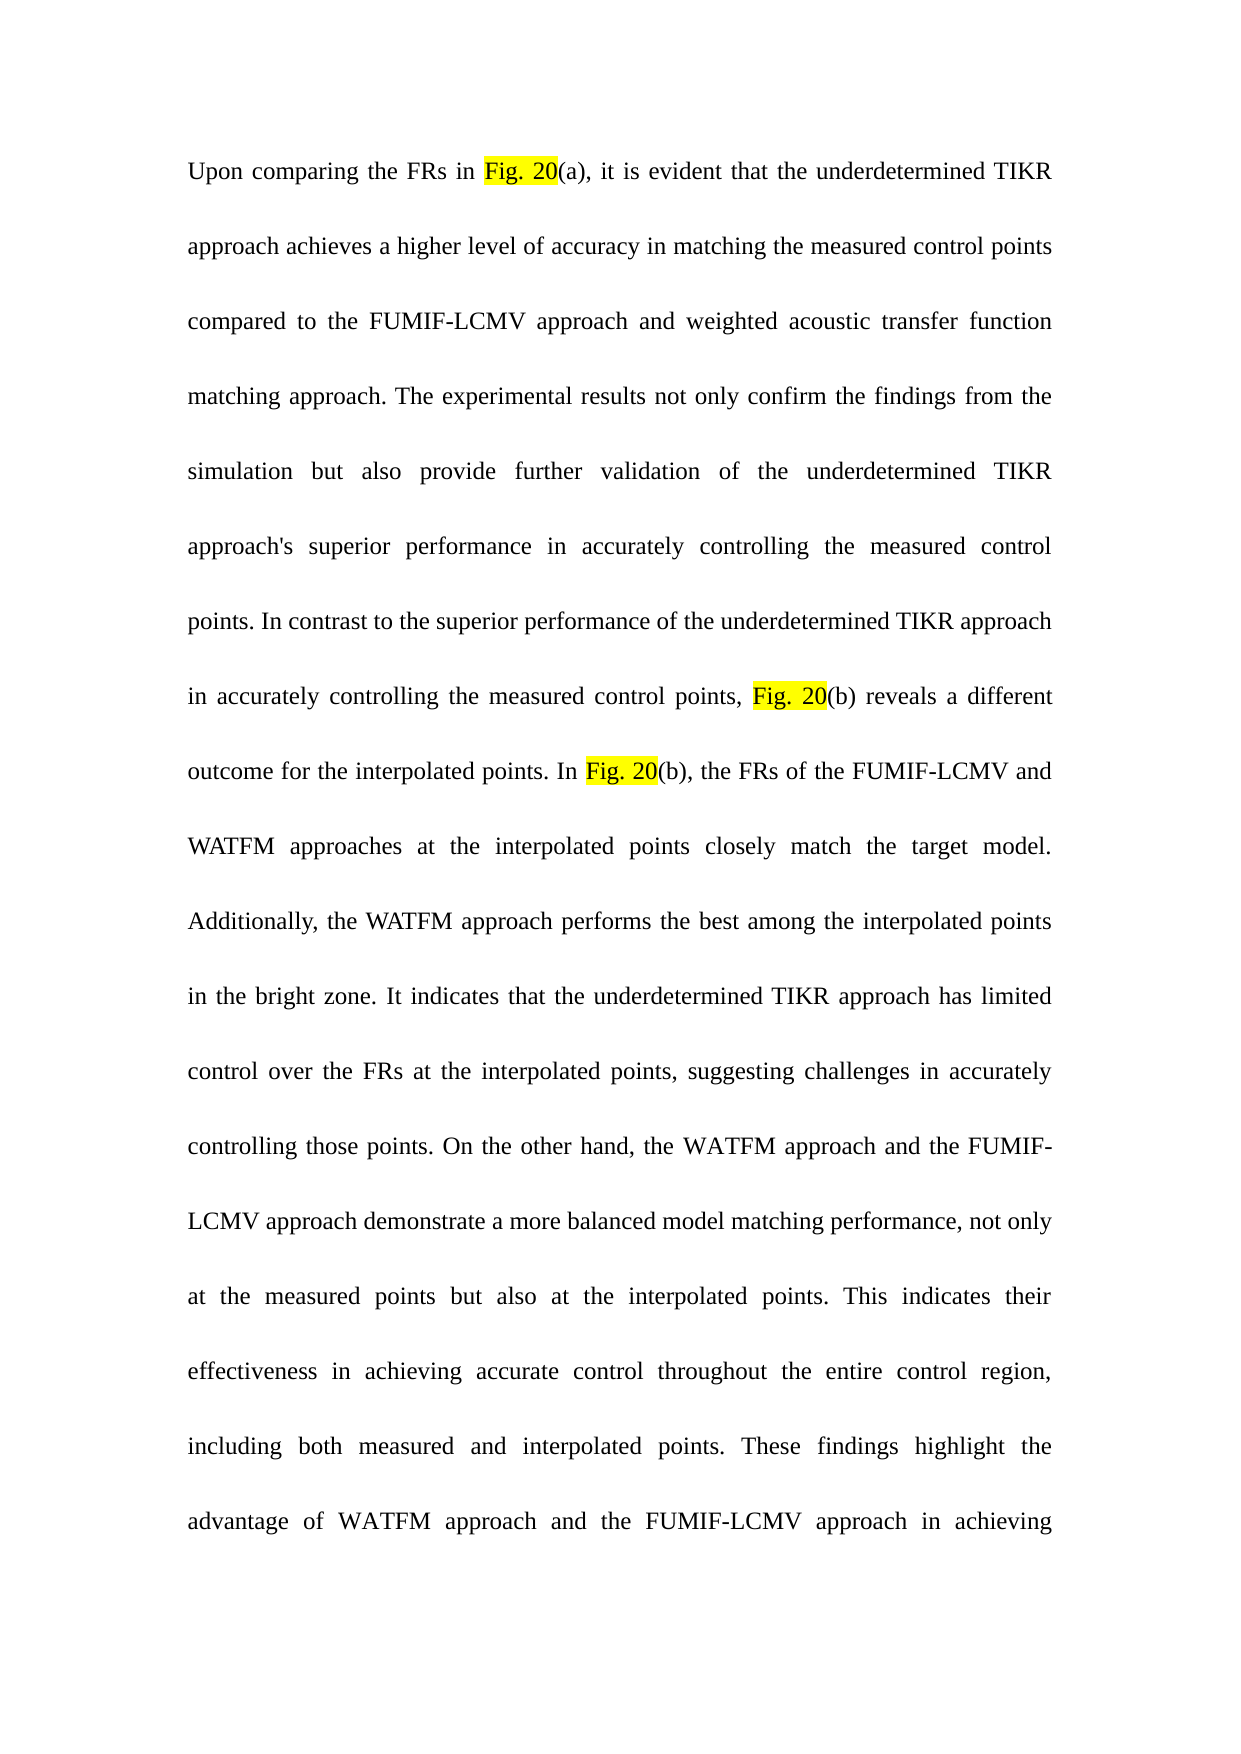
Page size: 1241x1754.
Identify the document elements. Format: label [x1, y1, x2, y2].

text [187, 152, 1053, 1539]
